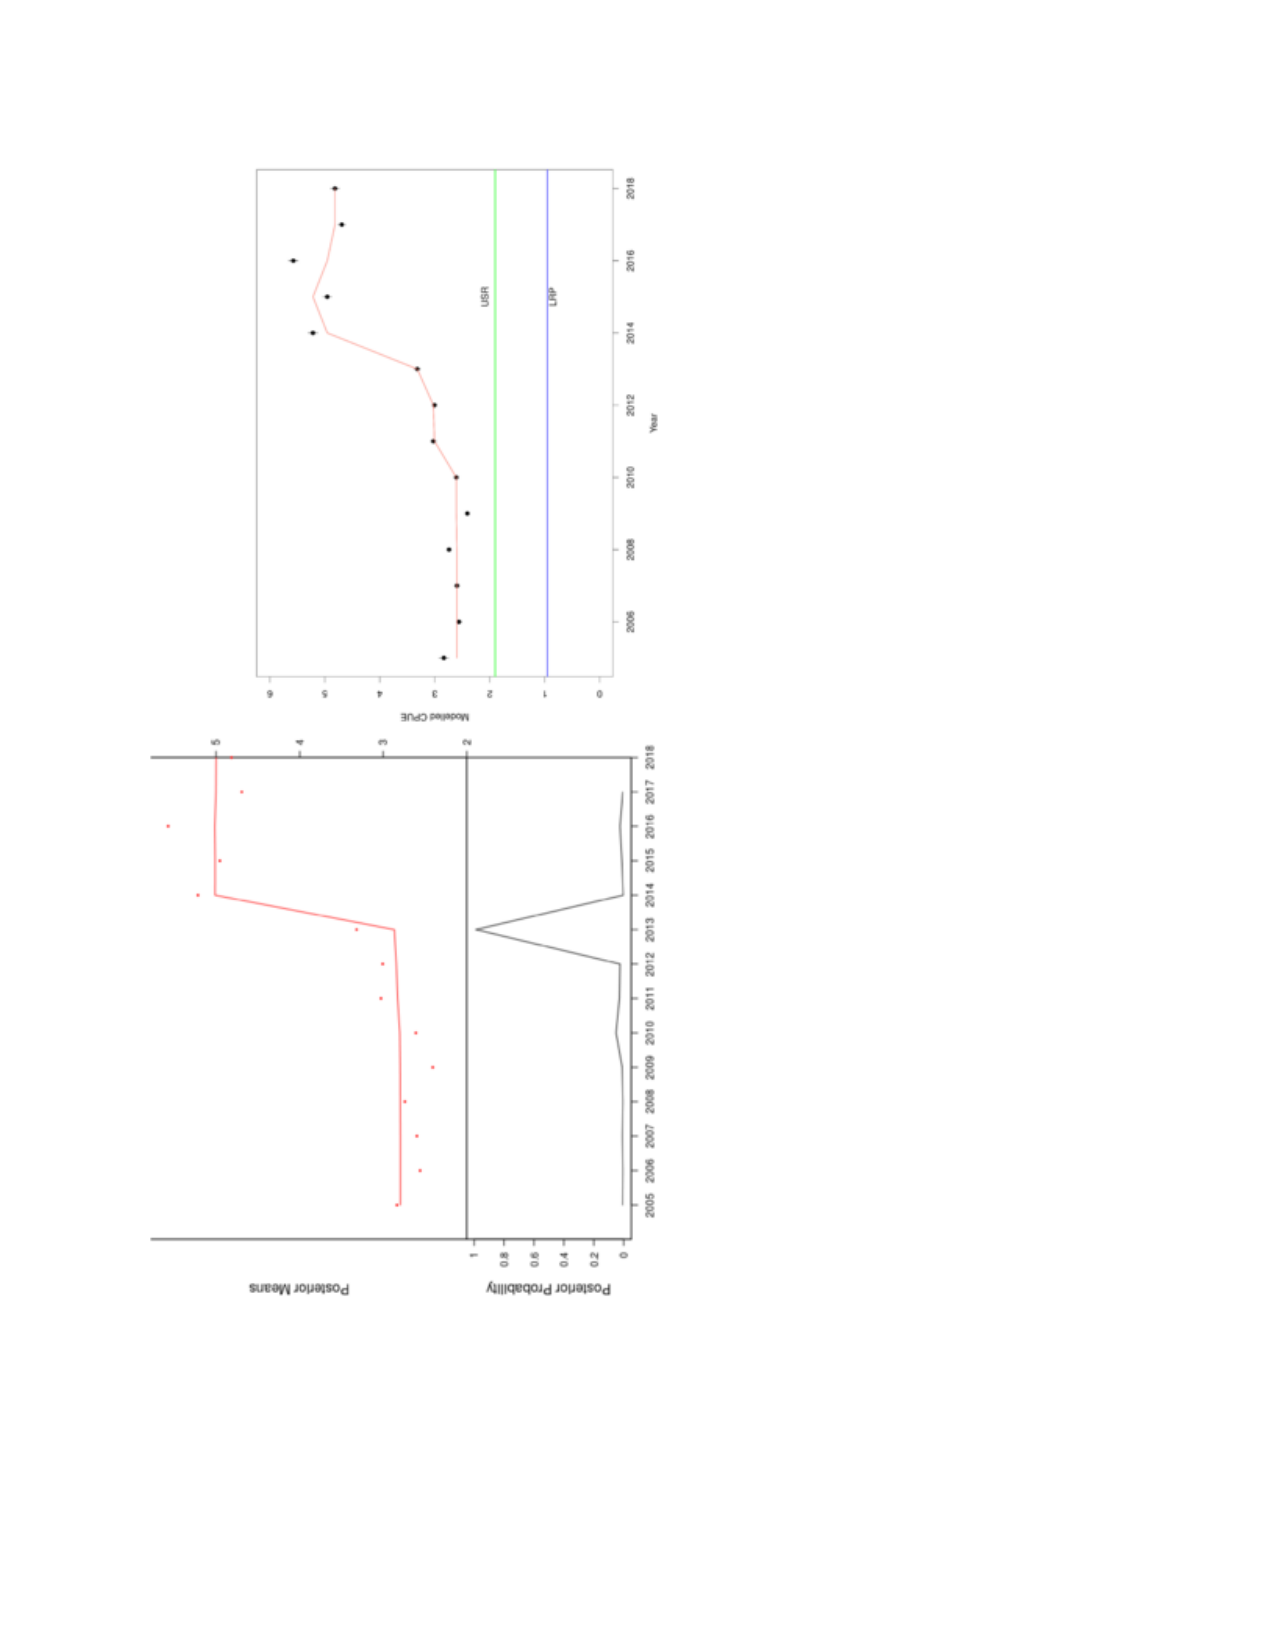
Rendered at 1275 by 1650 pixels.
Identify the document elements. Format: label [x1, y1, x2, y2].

picture [150, 150, 658, 1307]
